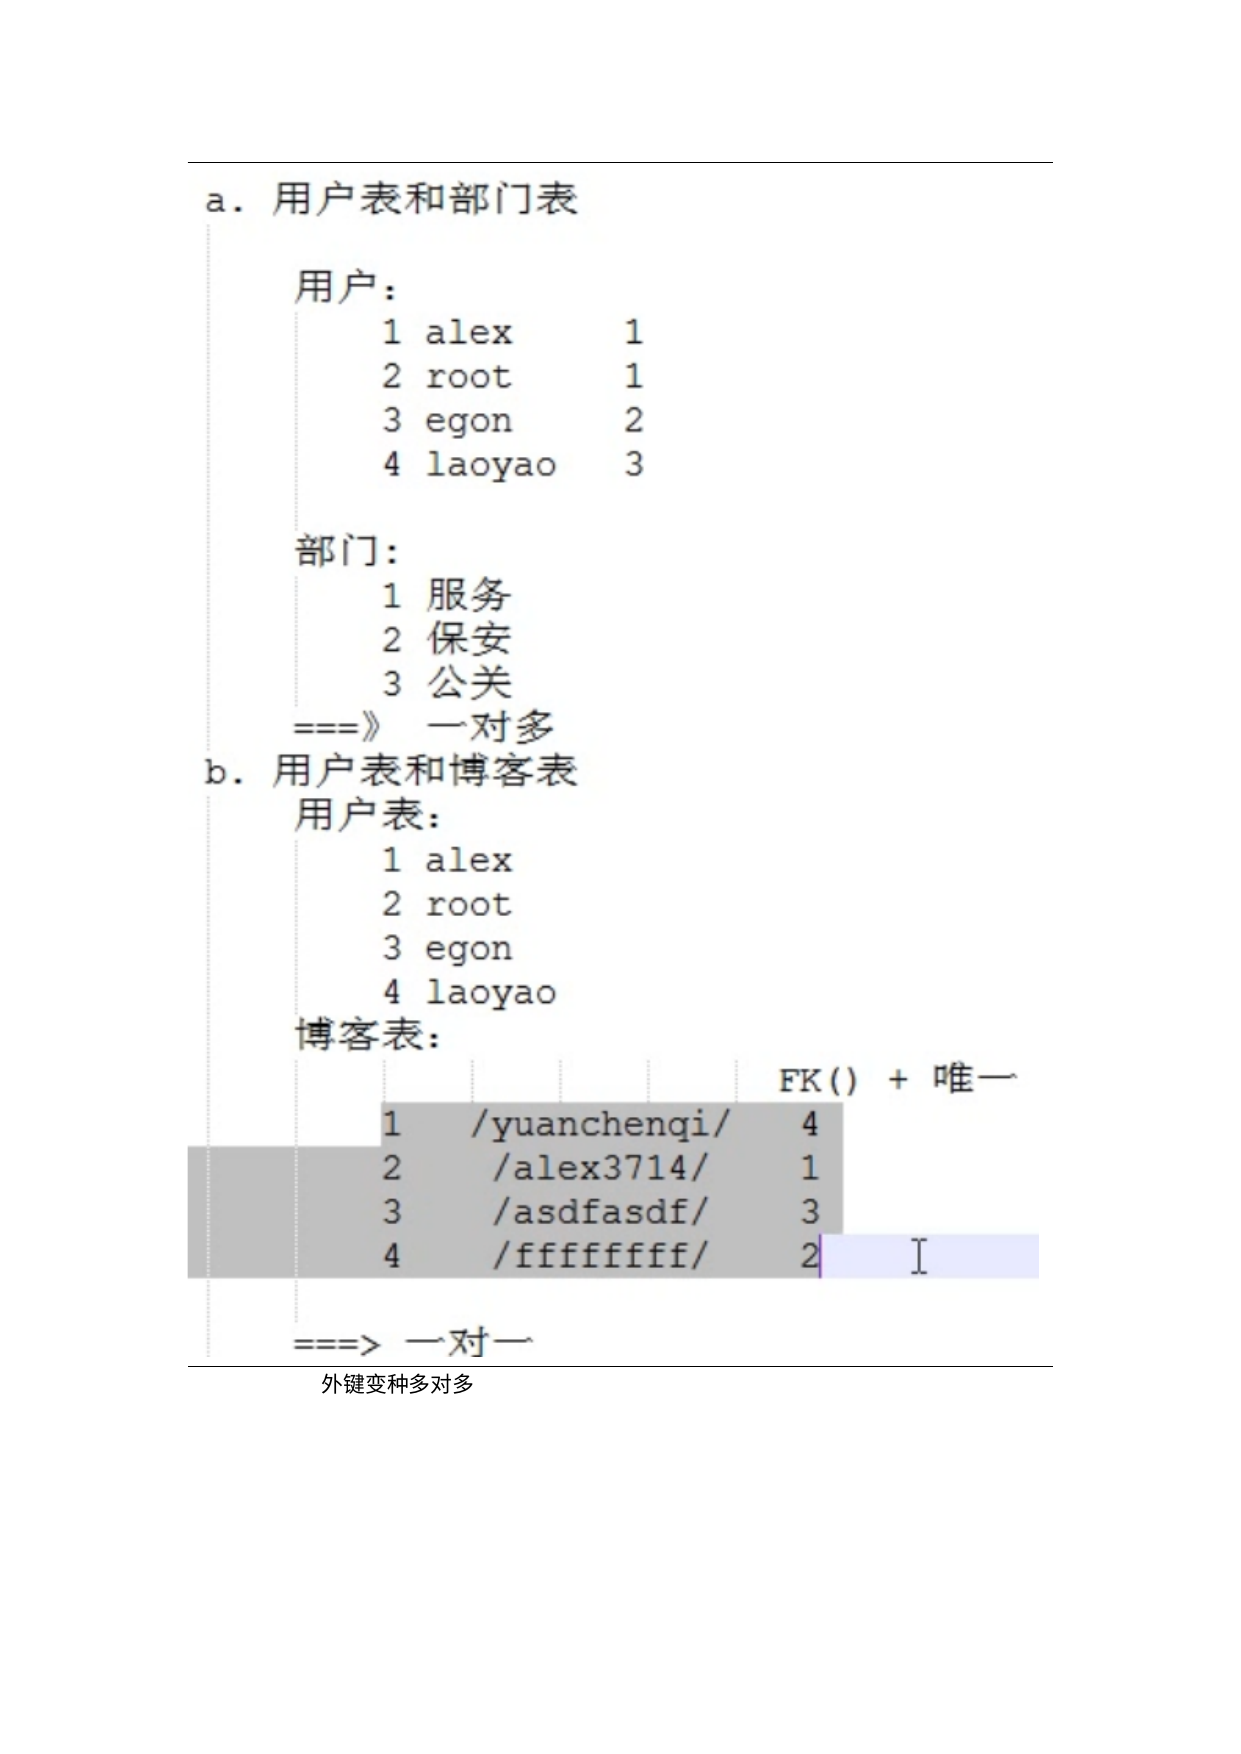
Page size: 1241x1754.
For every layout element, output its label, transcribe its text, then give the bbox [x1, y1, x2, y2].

text 外键变种多对多 [187, 1367, 1053, 1399]
picture [187, 163, 1039, 1357]
